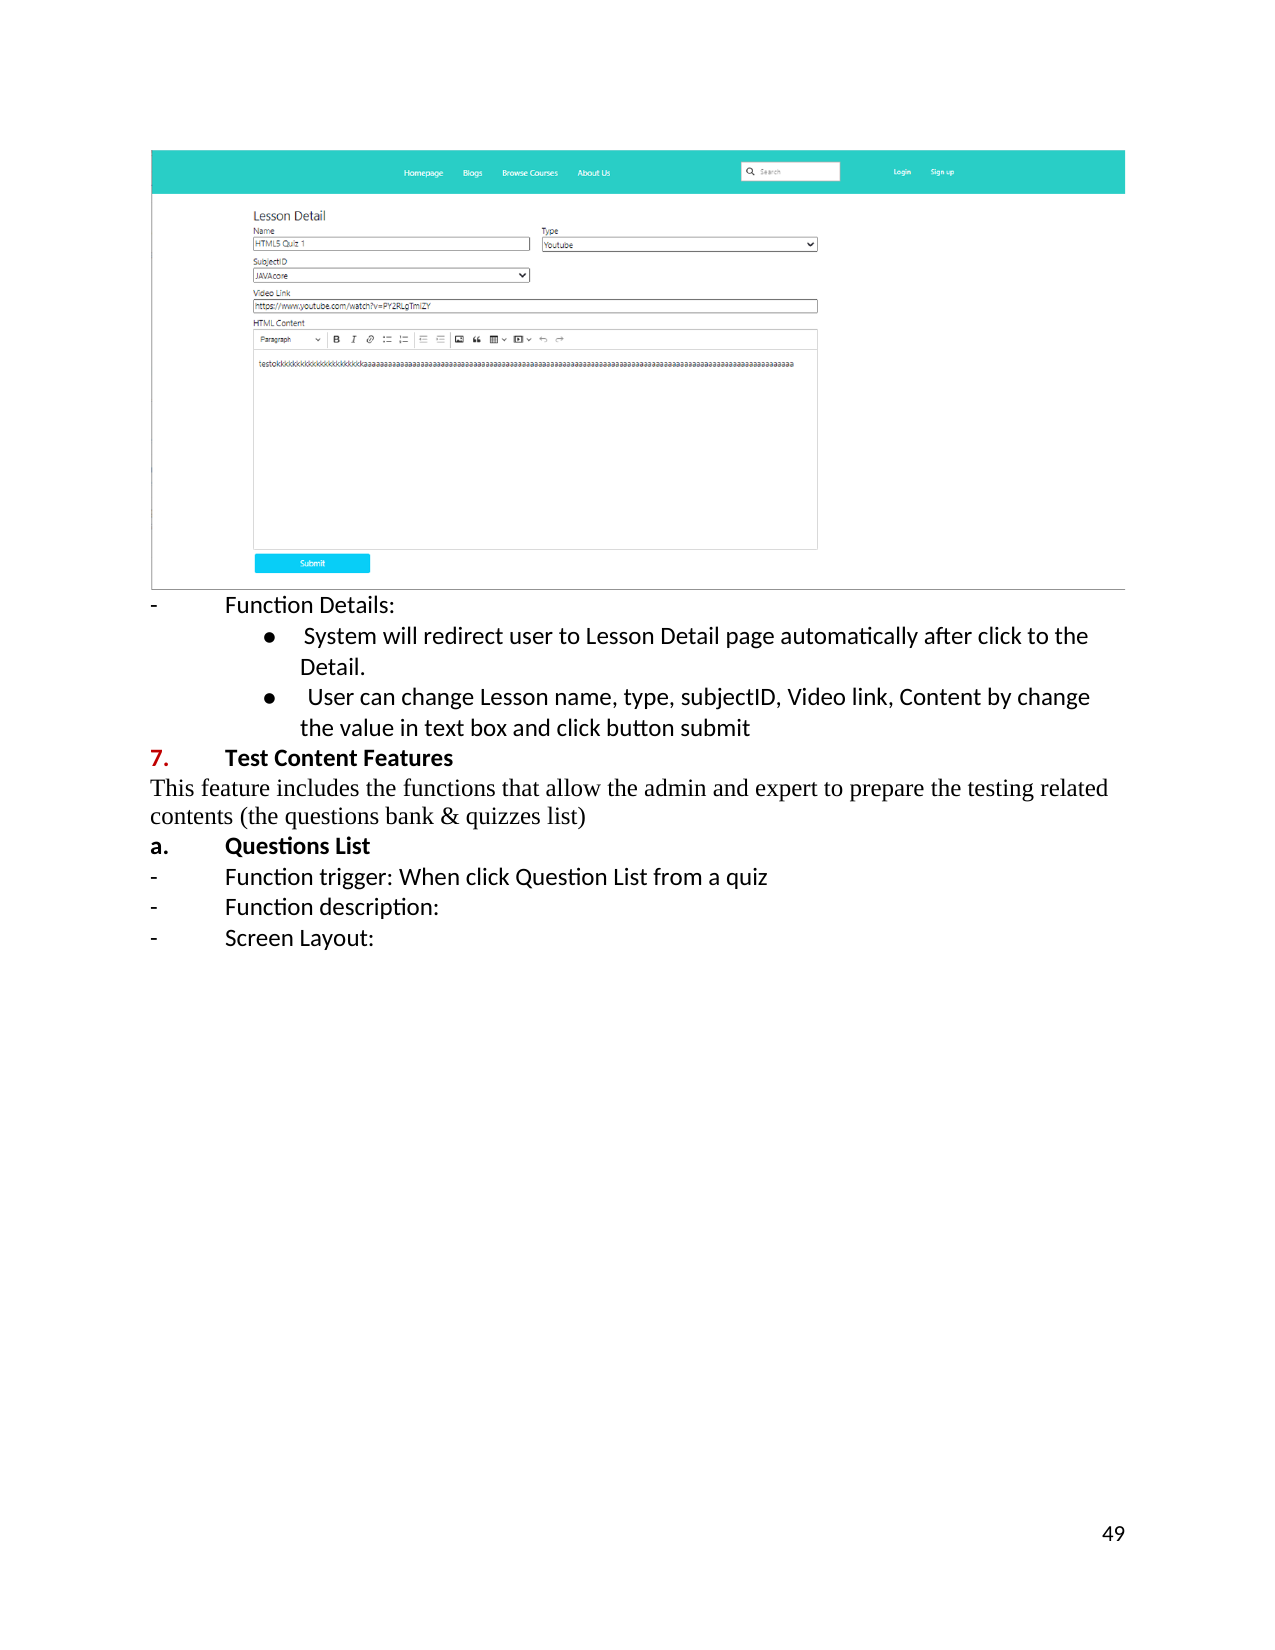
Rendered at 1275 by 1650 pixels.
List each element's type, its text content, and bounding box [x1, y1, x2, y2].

list Test Content Features [150, 742, 1125, 773]
picture [150, 150, 1125, 590]
list User can change Lesson name, type, subjectID, Video link, Content by change the value in text box and click button submit [262, 681, 1125, 742]
list Questions List [150, 830, 1125, 861]
list Function Details: [150, 590, 1125, 620]
list Function trigger: When click Question List from a quiz [150, 861, 1125, 891]
list Function description: [150, 891, 1125, 922]
text This feature includes the functions that allow the admin and expert to prepare the testing related contents (the questions bank & quizzes list) [150, 773, 1125, 830]
list System will redirect user to Lesson Detail page automatically after click to the Detail. [262, 620, 1125, 681]
list Screen Layout: [150, 922, 1125, 952]
